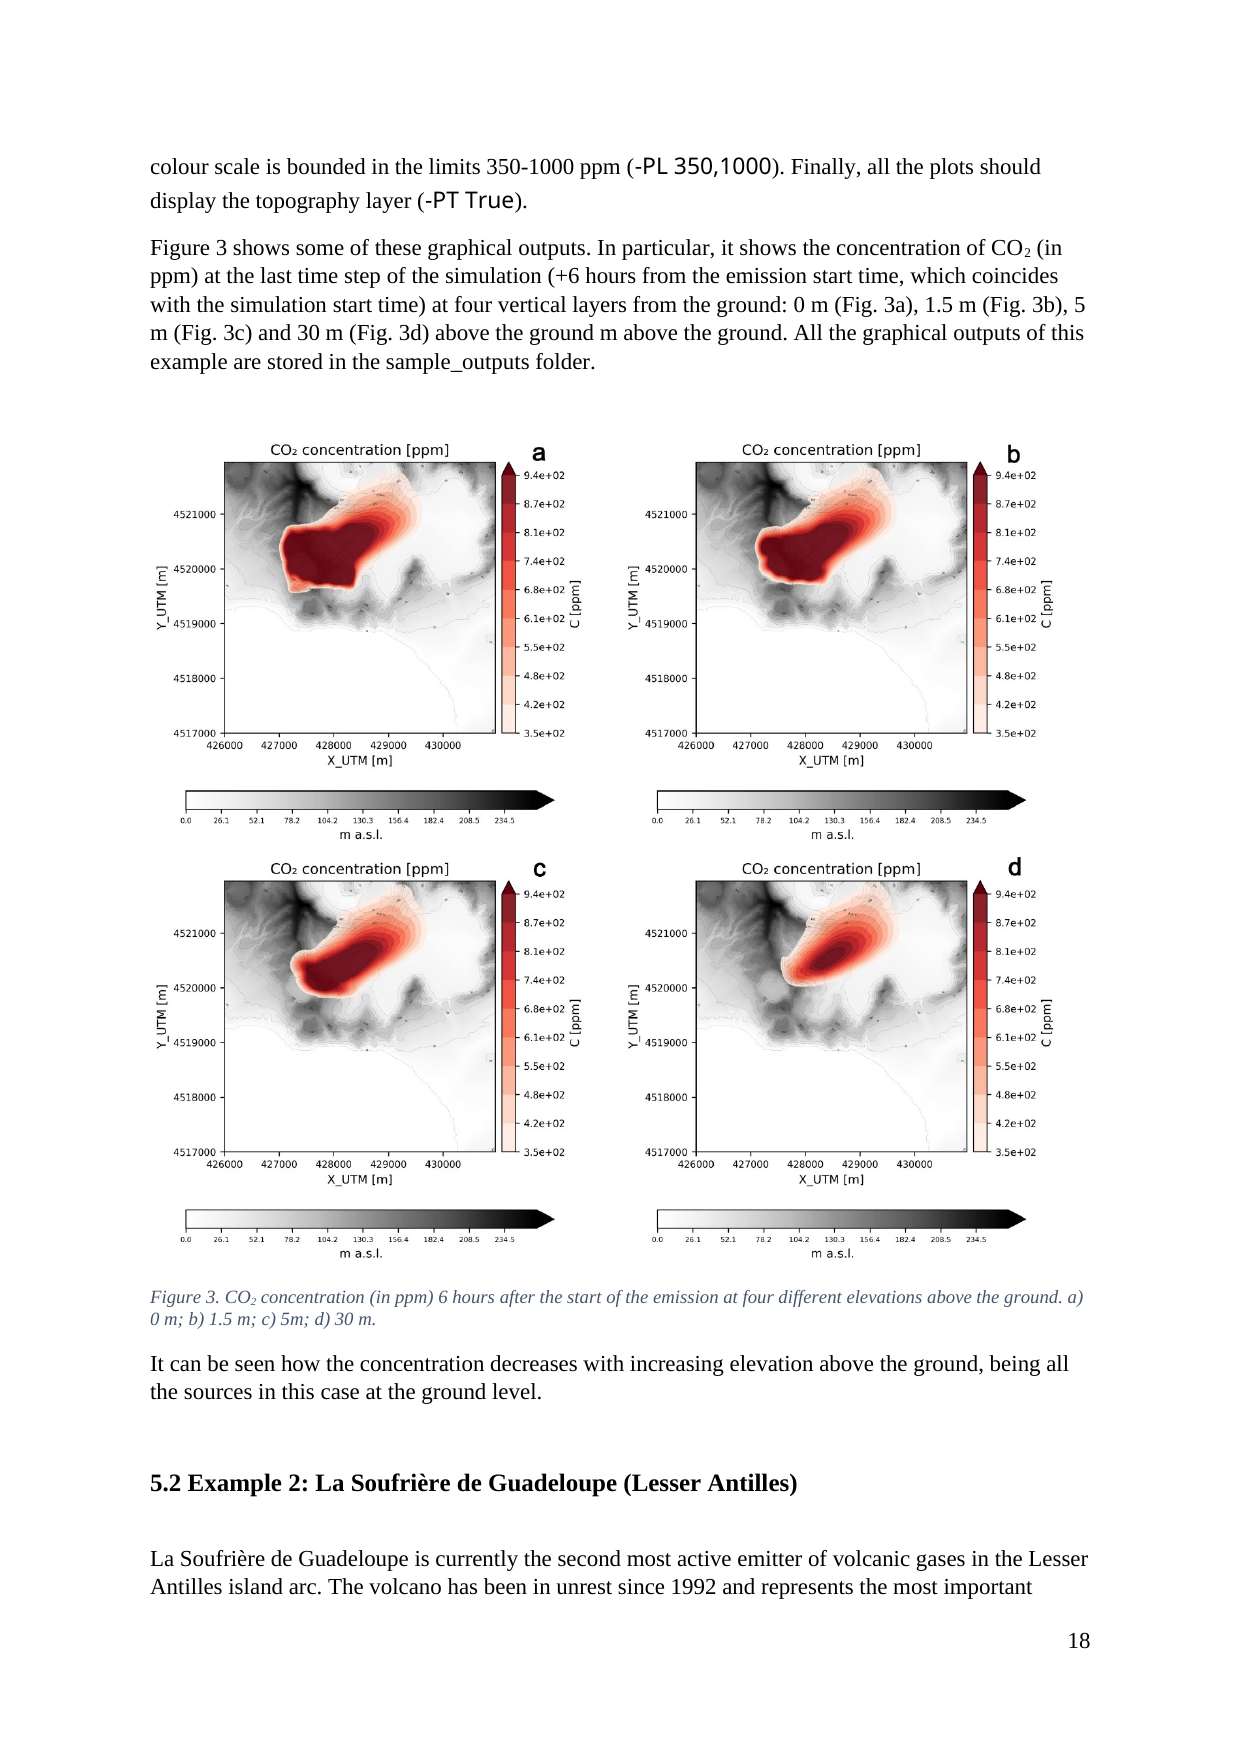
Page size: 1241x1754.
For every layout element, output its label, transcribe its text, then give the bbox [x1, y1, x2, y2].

picture [150, 438, 1062, 1268]
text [150, 150, 1090, 215]
subtitle 5.2 Example 2: La Soufrière de Guadeloupe (Lesser Antilles) [150, 1468, 1090, 1497]
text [150, 1545, 1090, 1599]
text It can be seen how the concentration decreases with increasing elevation above the ground, being all the sources in this case at the ground level. [150, 1350, 1090, 1405]
text Figure 3 shows some of these graphical outputs. In particular, it shows the concentration of CO2 (in ppm) at the last time step of the simulation (+6 hours from the emission start time, which coincides with the simulation start time) at four vertical layers from the ground: 0 m (Fig. 3a), 1.5 m (Fig. 3b), 5 m (Fig. 3c) and 30 m (Fig. 3d) above the ground m above the ground. All the graphical outputs of this example are stored in the sample_outputs folder. [150, 234, 1090, 374]
